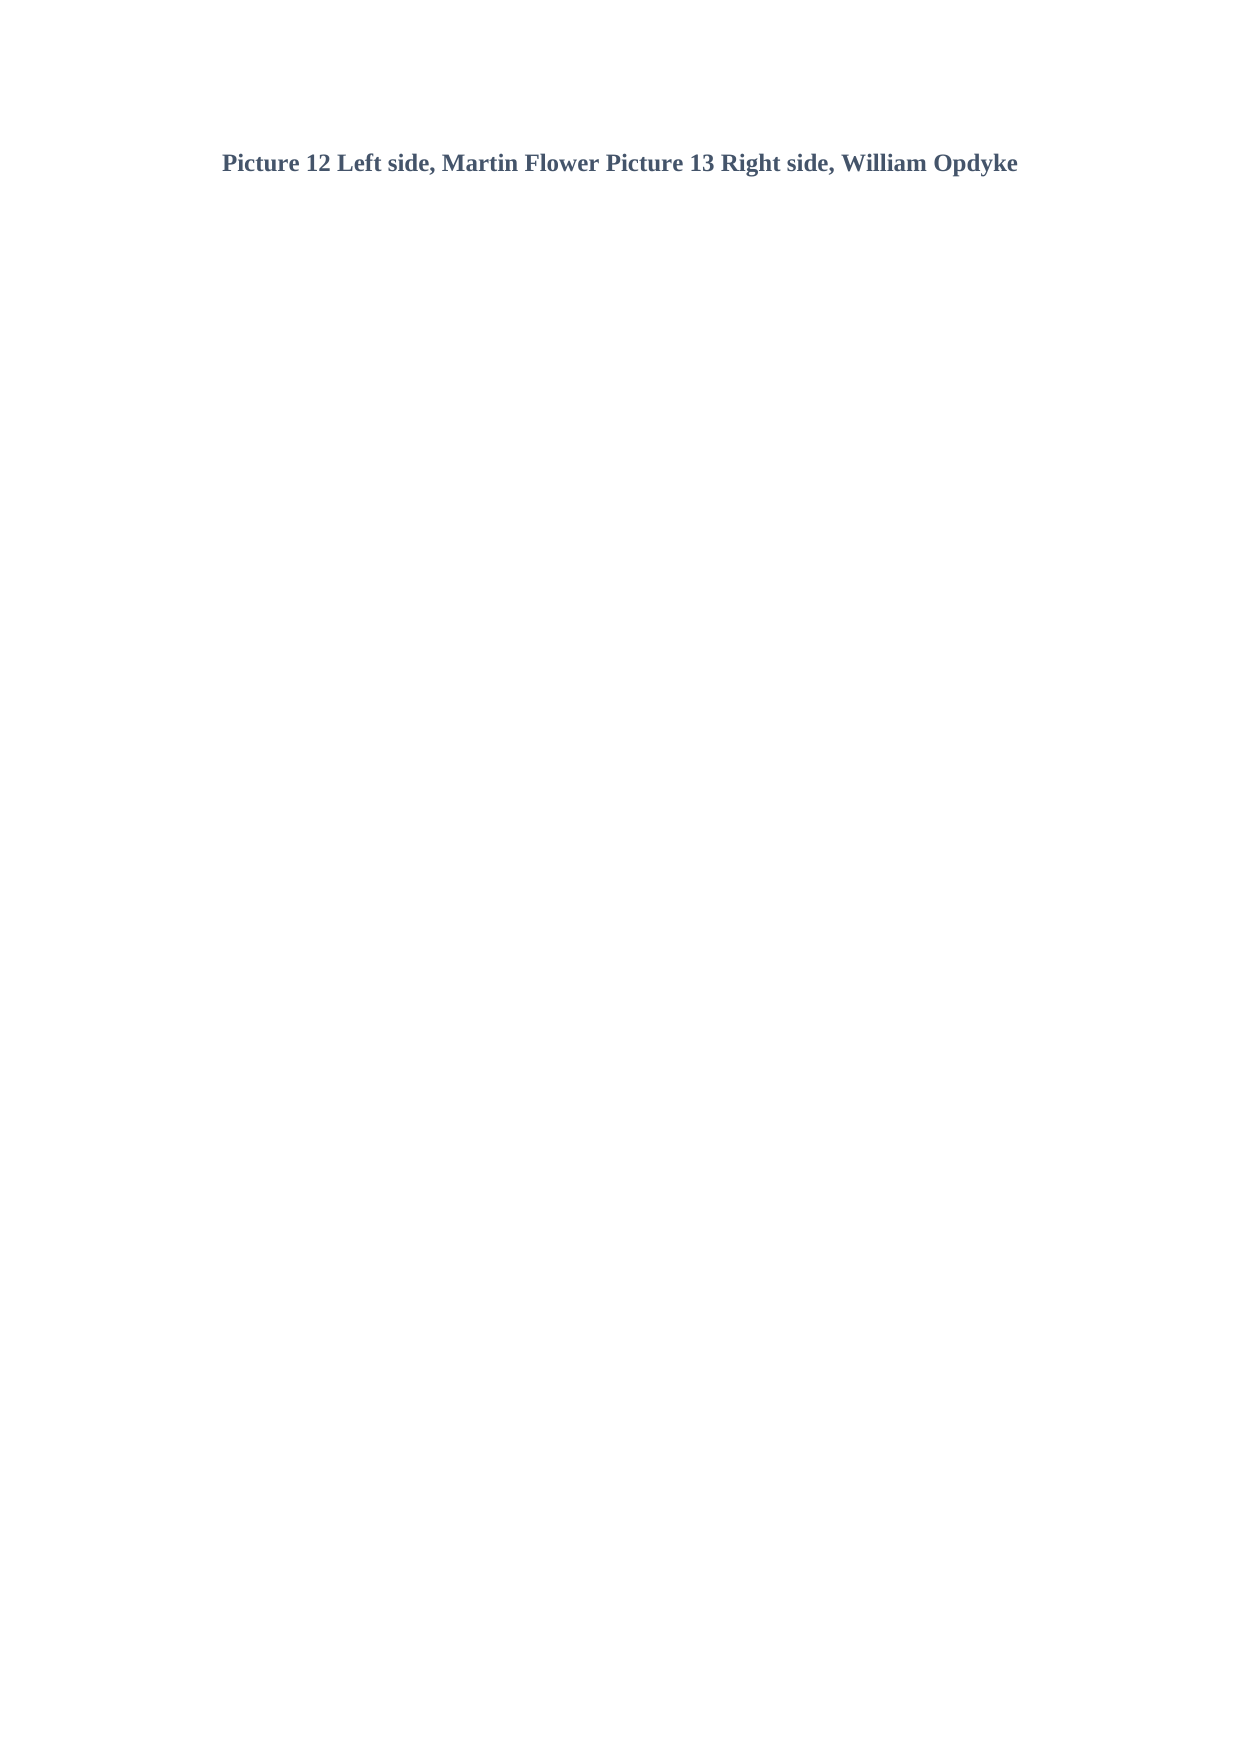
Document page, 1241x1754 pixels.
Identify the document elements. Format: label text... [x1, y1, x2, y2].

text Picture 12 Left side, Martin Flower Picture 13 Right side, William Opdyke [148, 148, 1093, 176]
